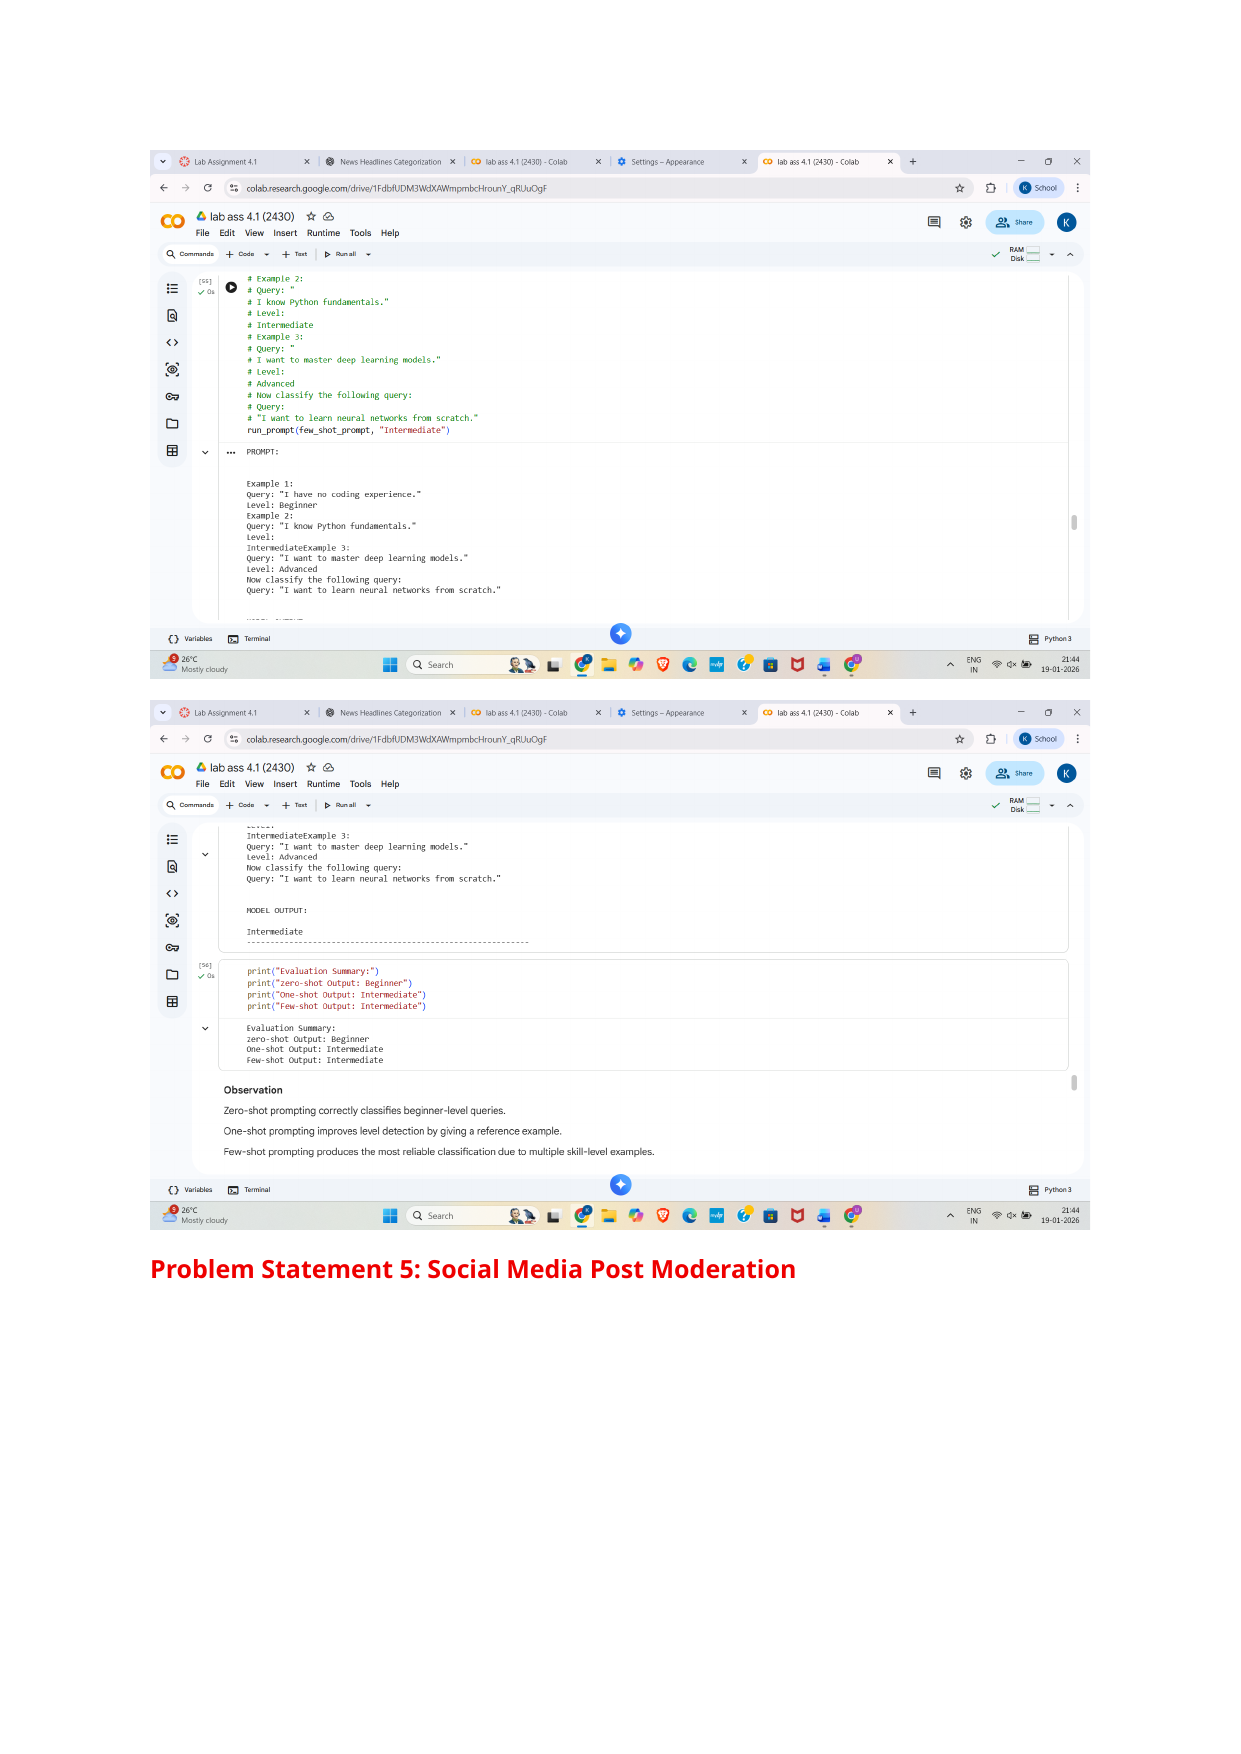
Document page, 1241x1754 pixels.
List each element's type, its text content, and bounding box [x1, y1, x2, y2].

picture [150, 700, 1091, 1230]
picture [150, 150, 1091, 679]
text Problem Statement 5: Social Media Post Moderation [150, 1251, 1090, 1285]
